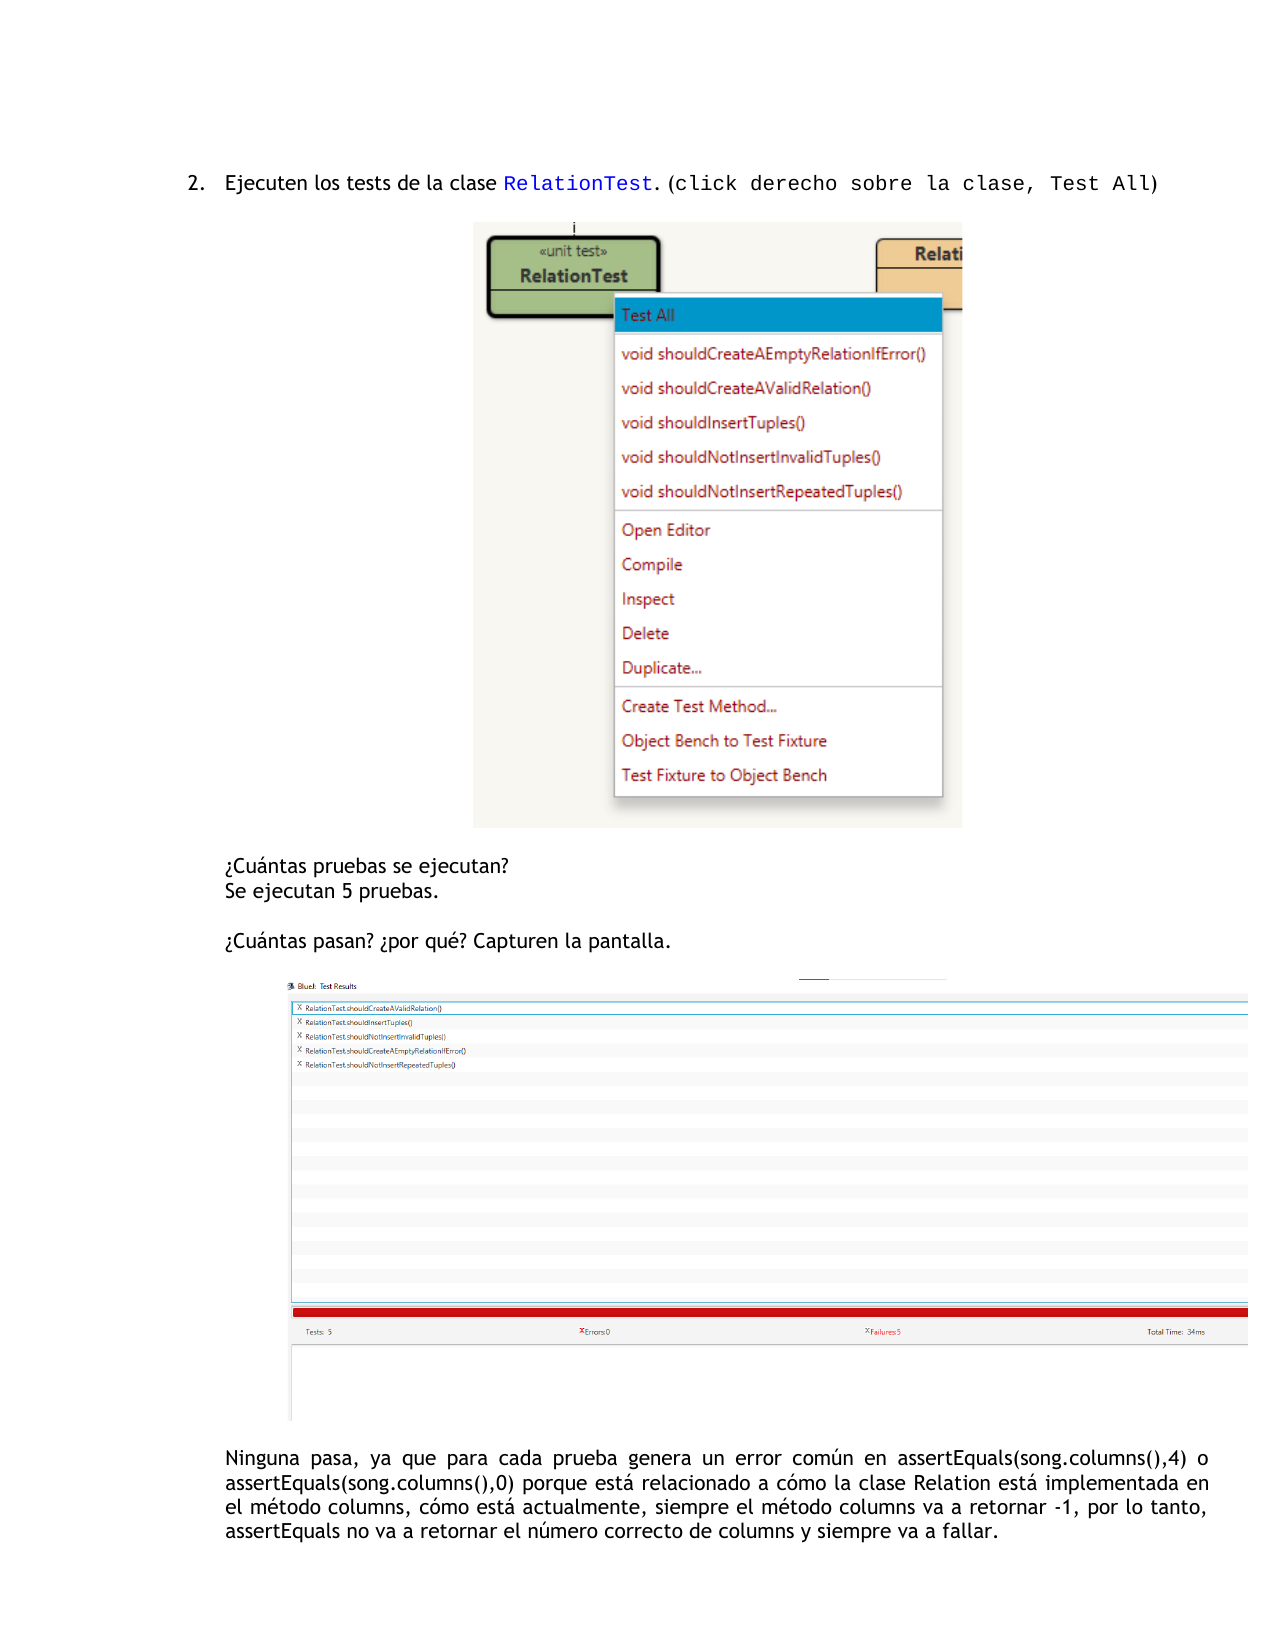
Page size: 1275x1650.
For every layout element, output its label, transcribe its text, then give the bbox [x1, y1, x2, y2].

text Ninguna pasa, ya que para cada prueba genera un error común en assertEquals(song.columns(),4) o assertEquals(song.columns(),0) porque está relacionado a cómo la clase Relation está implementada en el método columns, cómo está actualmente, siempre el método columns va a retornar -1, por lo tanto, assertEquals no va a retornar el número correcto de columns y siempre va a fallar. [225, 1446, 1210, 1543]
text ¿Cuántas pruebas se ejecutan? [225, 854, 1210, 878]
picture [473, 222, 963, 828]
text Se ejecutan 5 pruebas. [137, 879, 1210, 903]
list Ejecuten los tests de la clase RelationTest. (click derecho sobre la clase, Test All) [188, 171, 1210, 197]
text ¿Cuántas pasan? ¿por qué? Capturen la pantalla. [225, 929, 1210, 953]
picture [287, 979, 1248, 1421]
